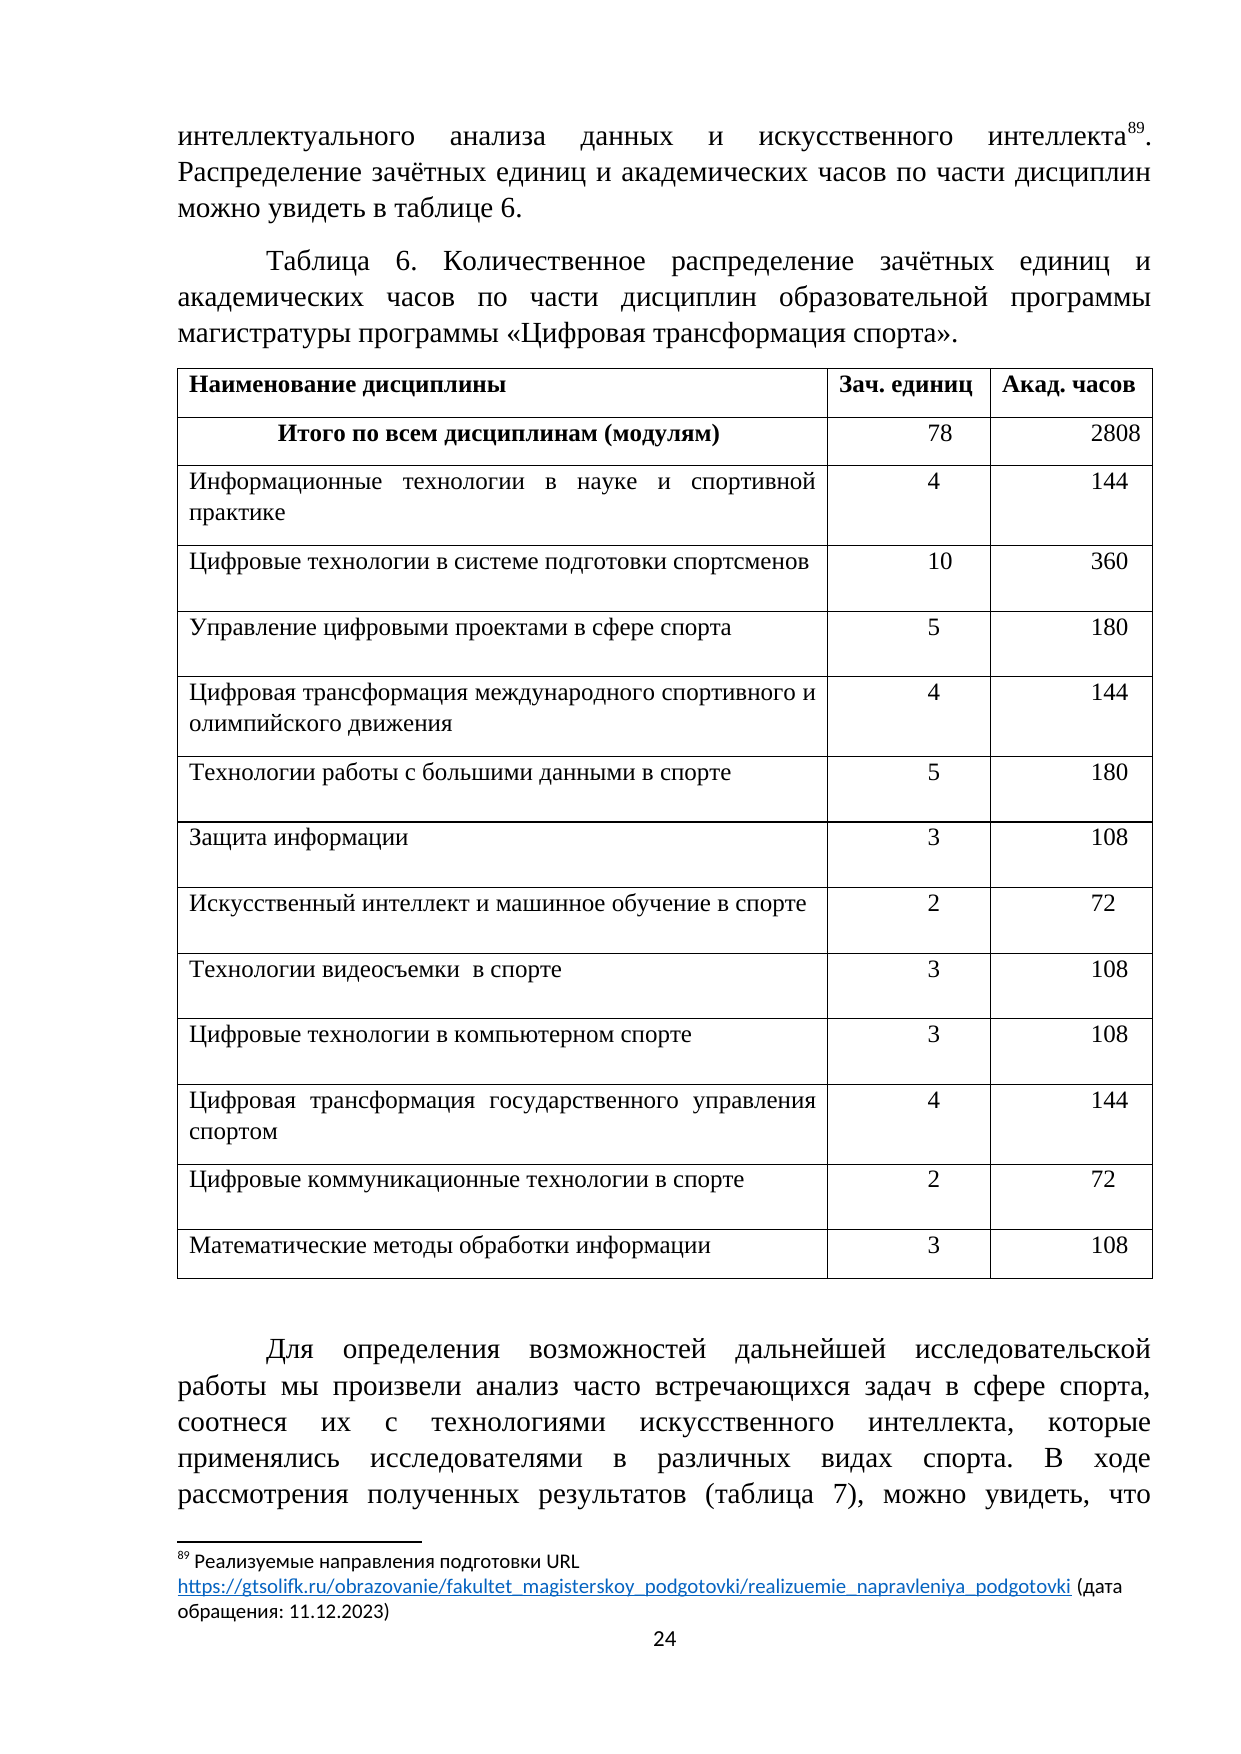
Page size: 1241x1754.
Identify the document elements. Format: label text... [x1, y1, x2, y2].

table_header Наименование дисциплины [178, 369, 827, 417]
table_cell 108 [991, 1019, 1152, 1084]
table_cell 360 [991, 546, 1152, 611]
table_cell 5 [828, 757, 990, 821]
table_cell 4 [828, 677, 990, 756]
table_cell Цифровая трансформация государственного управления спортом [178, 1085, 827, 1163]
table_cell Математические методы обработки информации [178, 1230, 827, 1278]
table_cell 78 [828, 418, 990, 465]
table_cell 2808 [991, 418, 1152, 465]
table_cell 108 [991, 954, 1152, 1018]
table_cell Итого по всем дисциплинам (модулям) [178, 418, 827, 465]
table_cell 2 [828, 1165, 990, 1229]
table_cell Искусственный интеллект и машинное обучение в спорте [178, 888, 827, 953]
table_cell Цифровые технологии в системе подготовки спортсменов [178, 546, 827, 611]
table_cell 4 [828, 466, 990, 545]
table_cell 3 [828, 1230, 990, 1278]
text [177, 1332, 1152, 1510]
text Таблица 6. Количественное распределение зачётных единиц и академических часов по части дисциплин образовательной программы магистратуры программы «Цифровая трансформация спорта». [177, 243, 1152, 349]
table_cell 5 [828, 612, 990, 676]
table_cell Управление цифровыми проектами в сфере спорта [178, 612, 827, 676]
table_cell 144 [991, 1085, 1152, 1163]
table_cell 180 [991, 757, 1152, 821]
table_cell 3 [828, 1019, 990, 1084]
table_cell 4 [828, 1085, 990, 1163]
table_cell 72 [991, 1165, 1152, 1229]
table_cell 10 [828, 546, 990, 611]
table_cell 108 [991, 823, 1152, 887]
table_cell Технологии работы с большими данными в спорте [178, 757, 827, 821]
table_header Зач. единиц [828, 369, 990, 417]
table_cell 72 [991, 888, 1152, 953]
table_cell Цифровая трансформация международного спортивного и олимпийского движения [178, 677, 827, 756]
table_cell 3 [828, 954, 990, 1018]
table_cell 144 [991, 677, 1152, 756]
table_cell 3 [828, 823, 990, 887]
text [177, 118, 1152, 224]
table_cell Цифровые коммуникационные технологии в спорте [178, 1165, 827, 1229]
table_cell 108 [991, 1230, 1152, 1278]
table_cell 2 [828, 888, 990, 953]
table_cell Защита информации [178, 823, 827, 887]
table_cell 144 [991, 466, 1152, 545]
table_cell Информационные технологии в науке и спортивной практике [178, 466, 827, 545]
table_cell Технологии видеосъемки в спорте [178, 954, 827, 1018]
table_cell 180 [991, 612, 1152, 676]
table_cell Цифровые технологии в компьютерном спорте [178, 1019, 827, 1084]
table_header Акад. часов [991, 369, 1152, 417]
